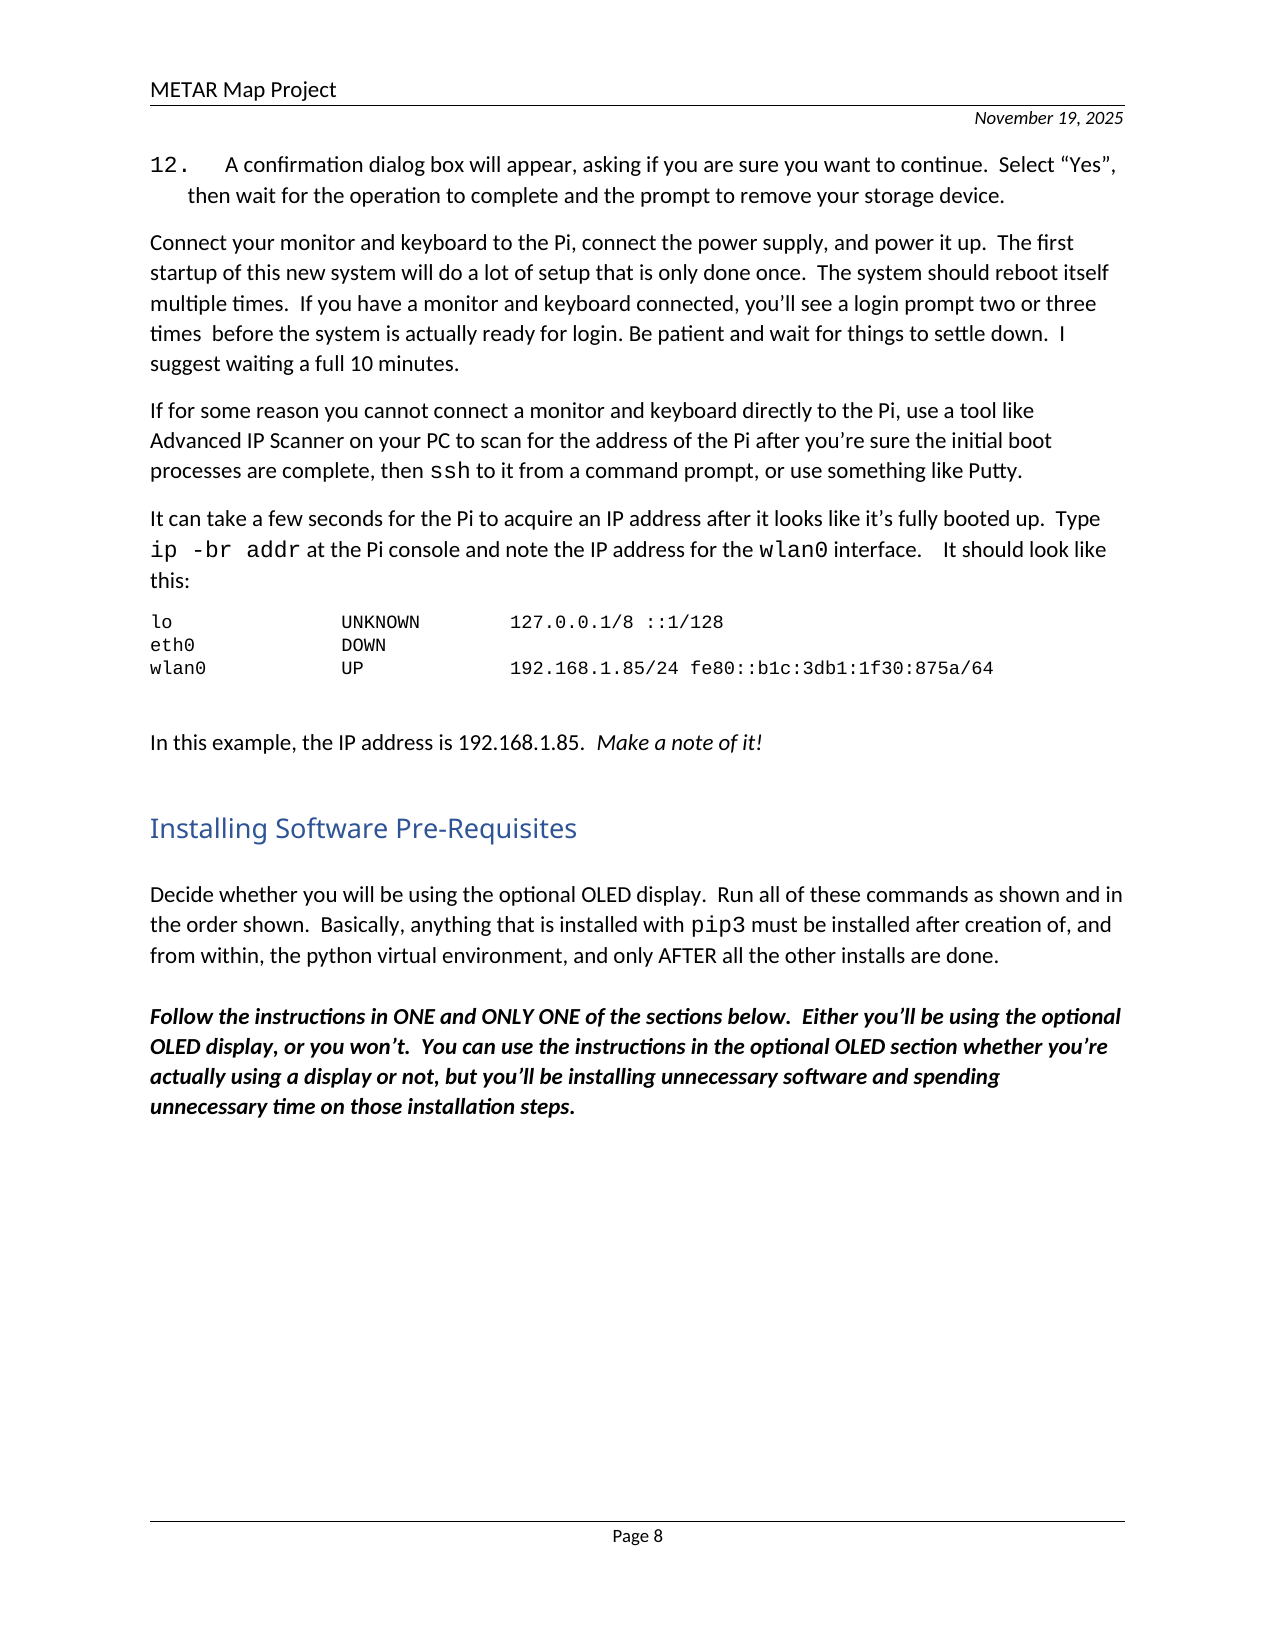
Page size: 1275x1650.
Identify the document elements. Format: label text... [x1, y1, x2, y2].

text It can take a few seconds for the Pi to acquire an IP address after it looks like it’s fully booted up. Type ip -br addr at the Pi console and note the IP address for the wlan0 interface. It should look like this: [150, 504, 1125, 594]
text wlan0 UP 192.168.1.85/24 fe80::b1c:3db1:1f30:875a/64 [150, 659, 1125, 680]
text lo UNKNOWN 127.0.0.1/8 ::1/128 [150, 613, 1125, 634]
list A confirmation dialog box will appear, asking if you are sure you want to continue. Select “Yes”, then wait for the operation to complete and the prompt to remove your storage device. [150, 150, 1125, 209]
text eth0 DOWN [150, 636, 1125, 657]
text Follow the instructions in ONE and ONLY ONE of the sections below. Either you’ll be using the optional OLED display, or you won’t. You can use the instructions in the optional OLED section whether you’re actually using a display or not, but you’ll be installing unnecessary software and spending unnecessary time on those installation steps. [150, 1002, 1125, 1120]
text In this example, the IP address is 192.168.1.85. Make a note of it! [150, 728, 1125, 757]
text If for some reason you cannot connect a monitor and keyboard directly to the Pi, use a tool like Advanced IP Scanner on your PC to scan for the address of the Pi after you’re sure the initial boot processes are complete, then ssh to it from a command prompt, or use something like Putty. [150, 396, 1125, 486]
subtitle Installing Software Pre-Requisites [150, 810, 1125, 847]
text Decide whether you will be using the optional OLED display. Run all of these commands as shown and in the order shown. Basically, anything that is installed with pip3 must be installed after creation of, and from within, the python virtual environment, and only AFTER all the other installs are done. [150, 880, 1125, 969]
text Connect your monitor and keyboard to the Pi, connect the power supply, and power it up. The first startup of this new system will do a lot of setup that is only done once. The system should reboot itself multiple times. If you have a monitor and keyboard connected, you’ll see a login prompt two or three times before the system is actually ready for login. Be patient and wait for things to settle down. I suggest waiting a full 10 minutes. [150, 228, 1125, 377]
